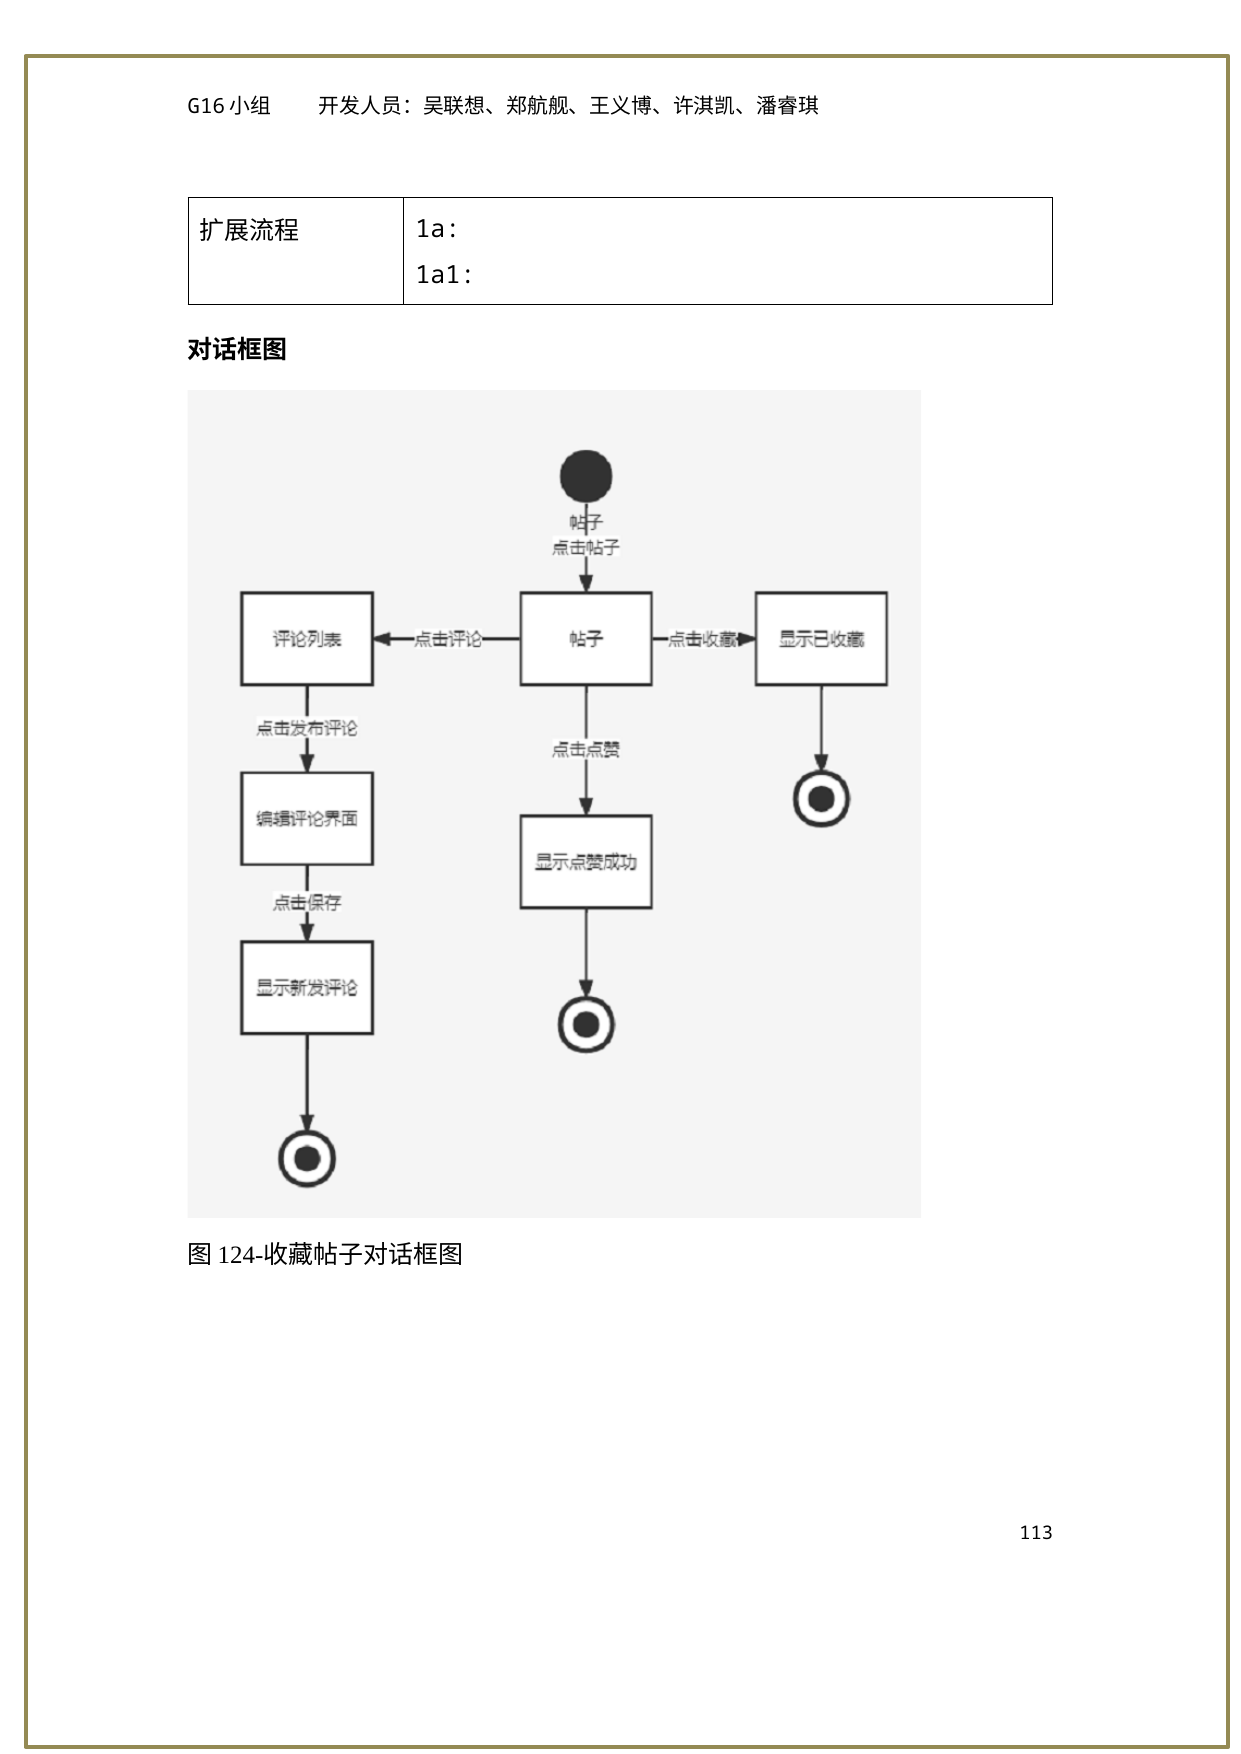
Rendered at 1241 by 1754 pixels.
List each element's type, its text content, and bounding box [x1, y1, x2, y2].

table_cell 1a: 1a1: [404, 198, 1052, 304]
text 图124-收藏帖子对话框图 [187, 1230, 1053, 1272]
subtitle 对话框图 [187, 330, 1053, 366]
table_cell 扩展流程 [189, 198, 403, 304]
picture [187, 390, 922, 1218]
